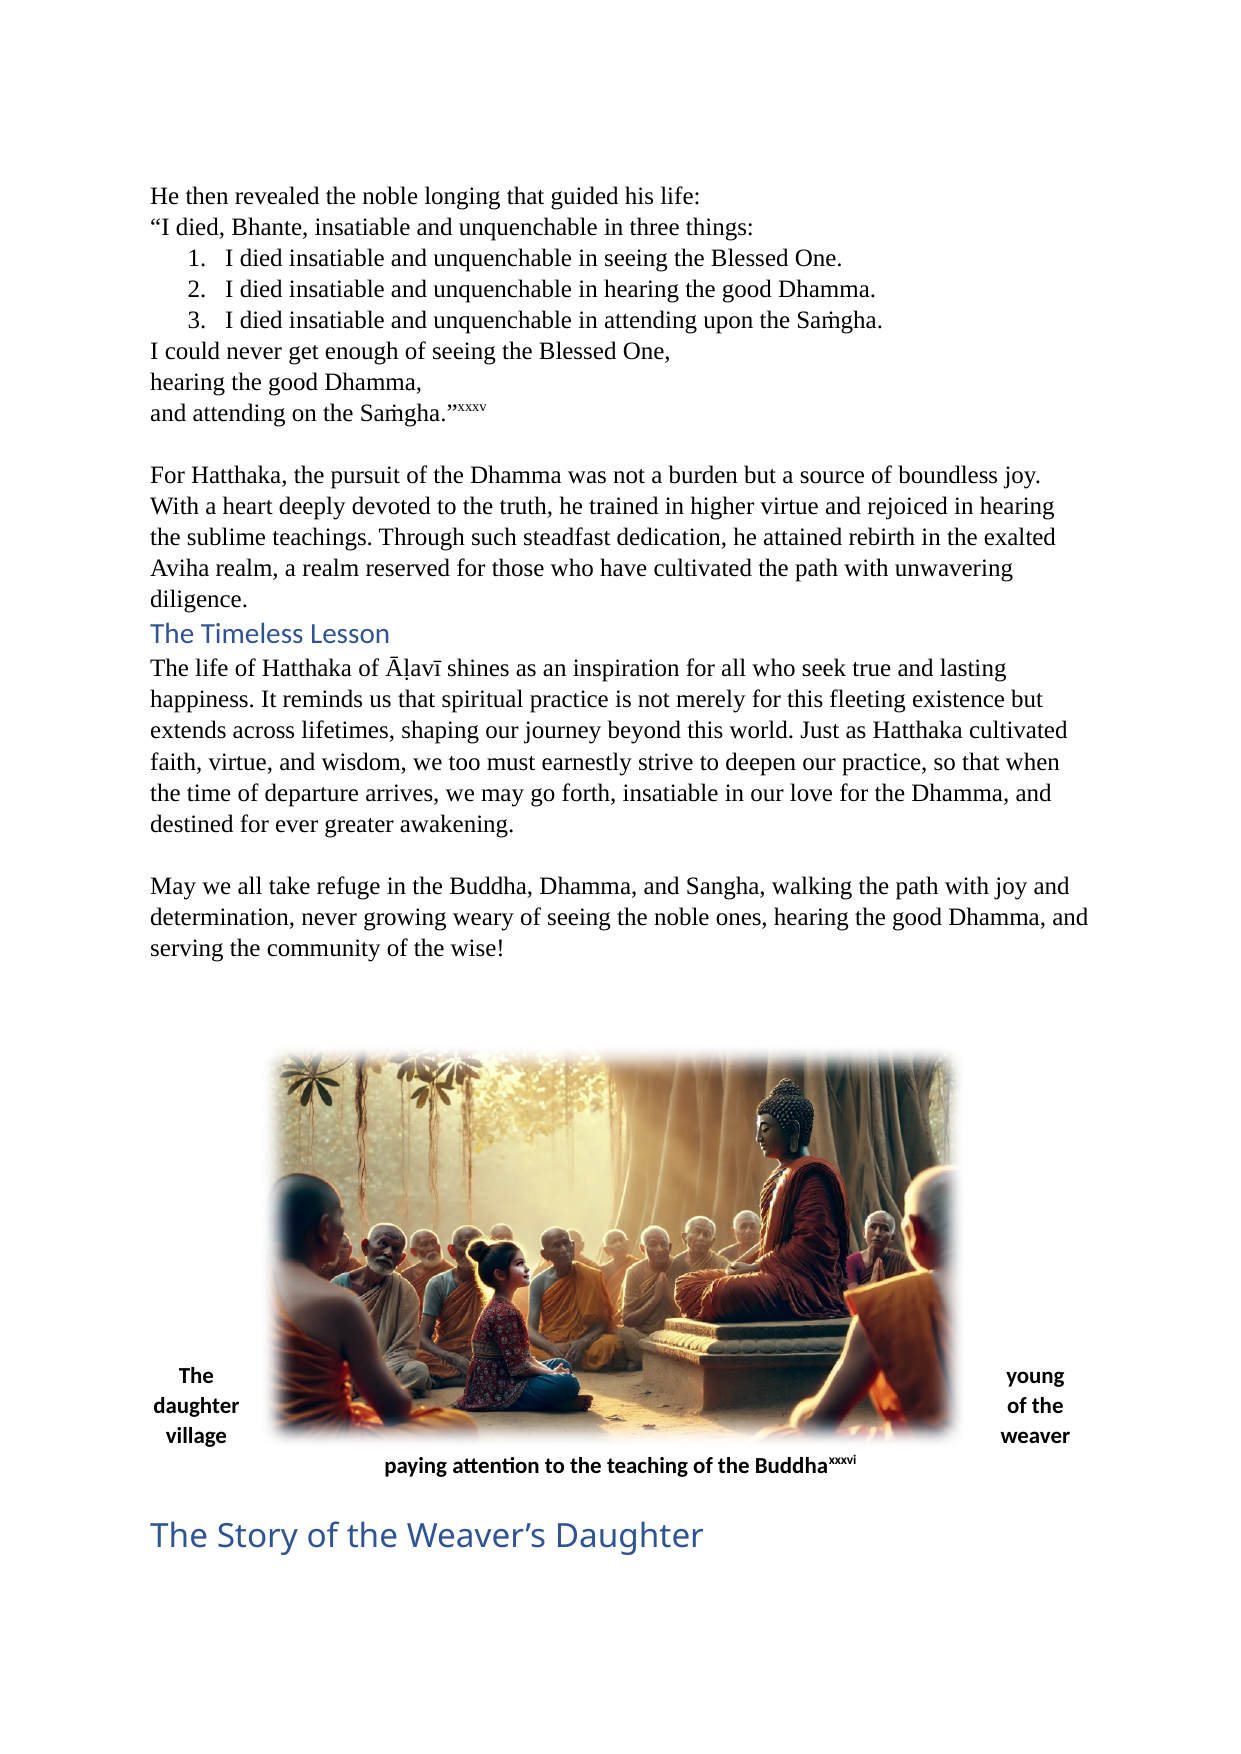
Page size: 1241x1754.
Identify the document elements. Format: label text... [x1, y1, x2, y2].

picture [291, 1074, 936, 1418]
text The young daughter of the village weaver paying attention to the teaching of the Buddha [150, 1361, 1090, 1479]
text The Story of the Weaver’s Daughter [150, 1512, 1090, 1557]
text I could never get enough of seeing the Blessed One, hearing the good Dhamma, and attending on the Saṁgha.” [150, 336, 1090, 427]
text For Hatthaka, the pursuit of the Dhamma was not a burden but a source of boundless joy. With a heart deeply devoted to the truth, he trained in higher virtue and rejoiced in hearing the sublime teachings. Through such steadfast dedication, he attained rebirth in the exalted Aviha realm, a realm reserved for those who have cultivated the path with unwavering diligence. [150, 460, 1090, 613]
text He then revealed the noble longing that guided his life: “I died, Bhante, insatiable and unquenchable in three things: [150, 181, 1090, 241]
text May we all take refuge in the Buddha, Dhamma, and Sangha, walking the path with joy and determination, never growing weary of seeing the noble ones, hearing the good Dhamma, and serving the community of the wise! [150, 871, 1090, 962]
list I died insatiable and unquenchable in hearing the good Dhamma. [187, 274, 1090, 303]
list I died insatiable and unquenchable in attending upon the Saṁgha. [187, 305, 1090, 334]
list I died insatiable and unquenchable in seeing the Blessed One. [187, 243, 1090, 272]
text The Timeless Lesson The life of Hatthaka of Āḷavī shines as an inspiration for all who seek true and lasting happiness. It reminds us that spiritual practice is not merely for this fleeting existence but extends across lifetimes, shaping our journey beyond this world. Just as Hatthaka cultivated faith, virtue, and wisdom, we too must earnestly strive to deepen our practice, so that when the time of departure arrives, we may go forth, insatiable in our love for the Dhamma, and destined for ever greater awakening. [150, 616, 1090, 837]
